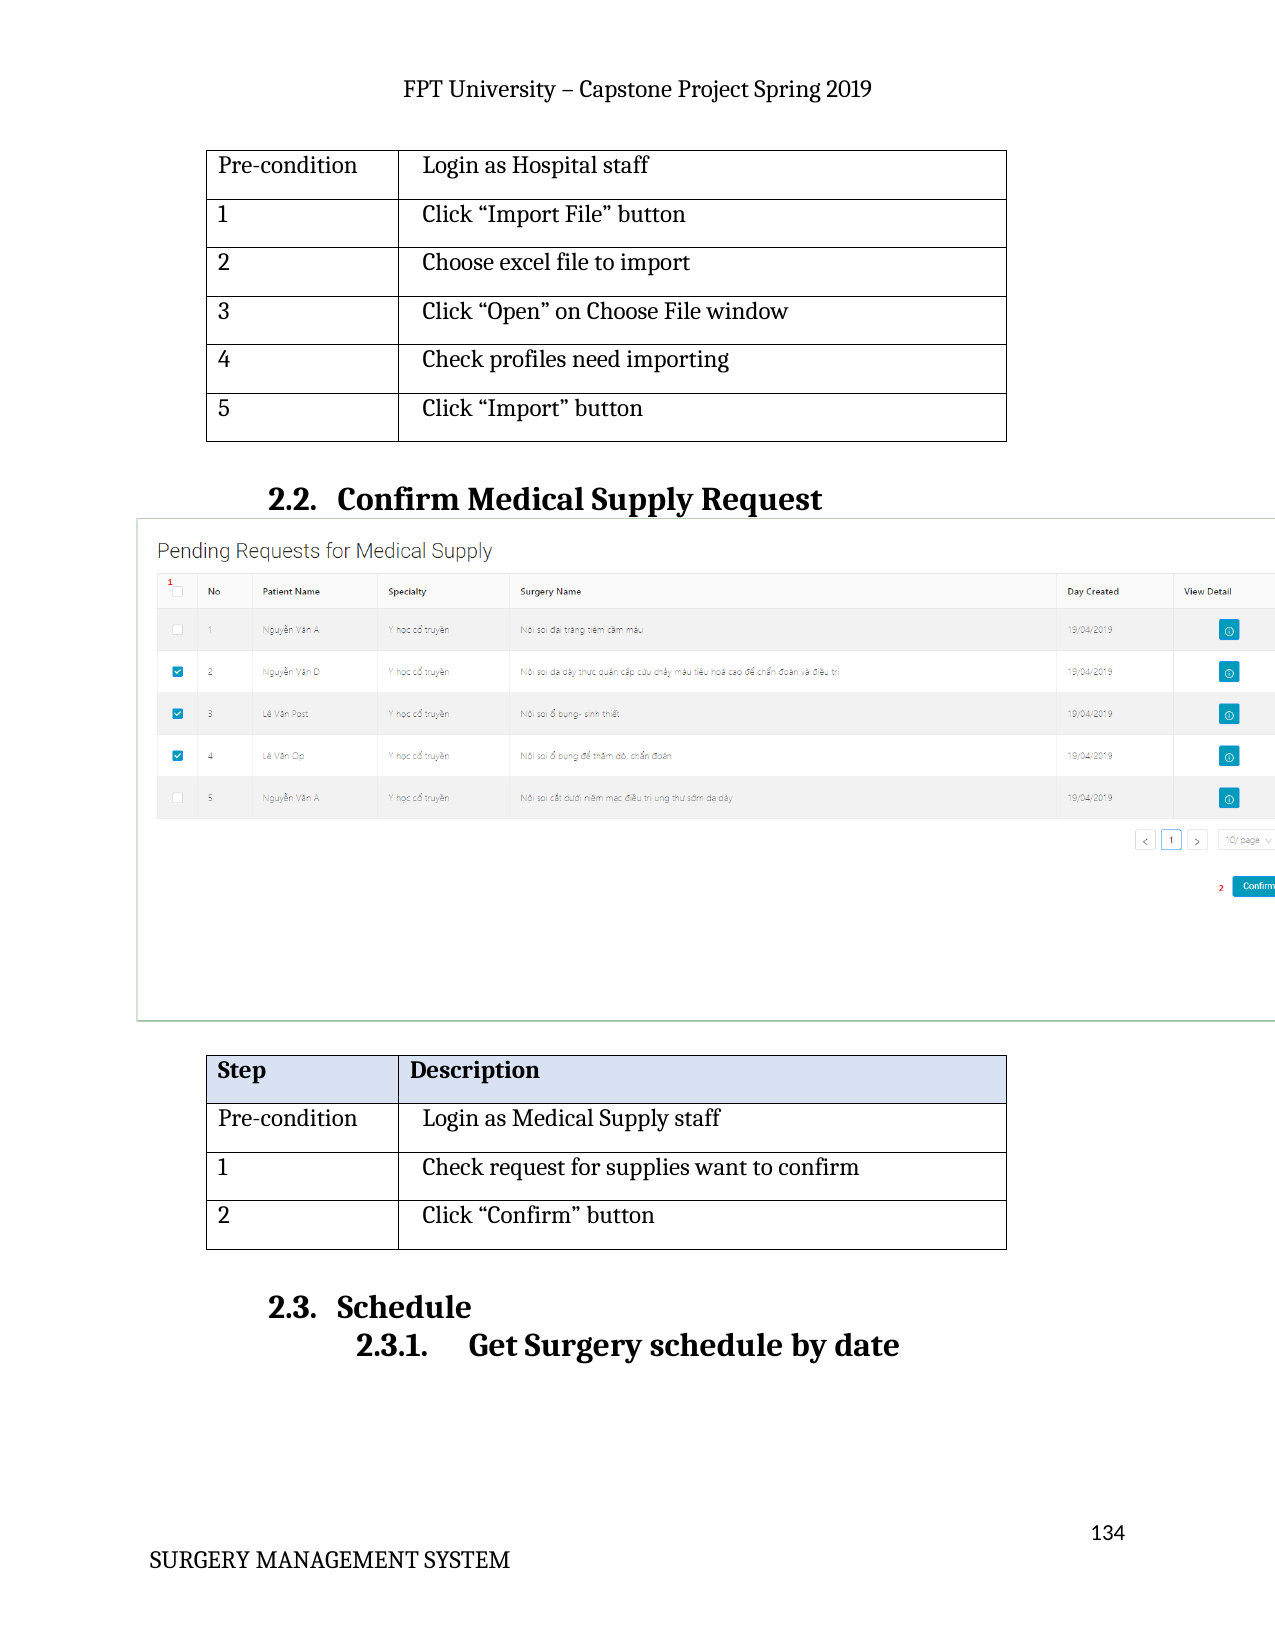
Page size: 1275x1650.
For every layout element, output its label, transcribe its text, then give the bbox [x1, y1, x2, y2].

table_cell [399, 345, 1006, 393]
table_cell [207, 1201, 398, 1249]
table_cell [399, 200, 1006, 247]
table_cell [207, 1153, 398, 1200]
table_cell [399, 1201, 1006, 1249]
list Schedule [268, 1288, 1125, 1327]
list Get Surgery schedule by date [356, 1327, 1125, 1365]
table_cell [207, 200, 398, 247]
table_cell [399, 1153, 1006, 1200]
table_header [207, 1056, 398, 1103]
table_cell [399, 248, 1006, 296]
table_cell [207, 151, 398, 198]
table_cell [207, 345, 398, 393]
picture [136, 518, 1275, 1022]
list Confirm Medical Supply Request [268, 481, 1125, 518]
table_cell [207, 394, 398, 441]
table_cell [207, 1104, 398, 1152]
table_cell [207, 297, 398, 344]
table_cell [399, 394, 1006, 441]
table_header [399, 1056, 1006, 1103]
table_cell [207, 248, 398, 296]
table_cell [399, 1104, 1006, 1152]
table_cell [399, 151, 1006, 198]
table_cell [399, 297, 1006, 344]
